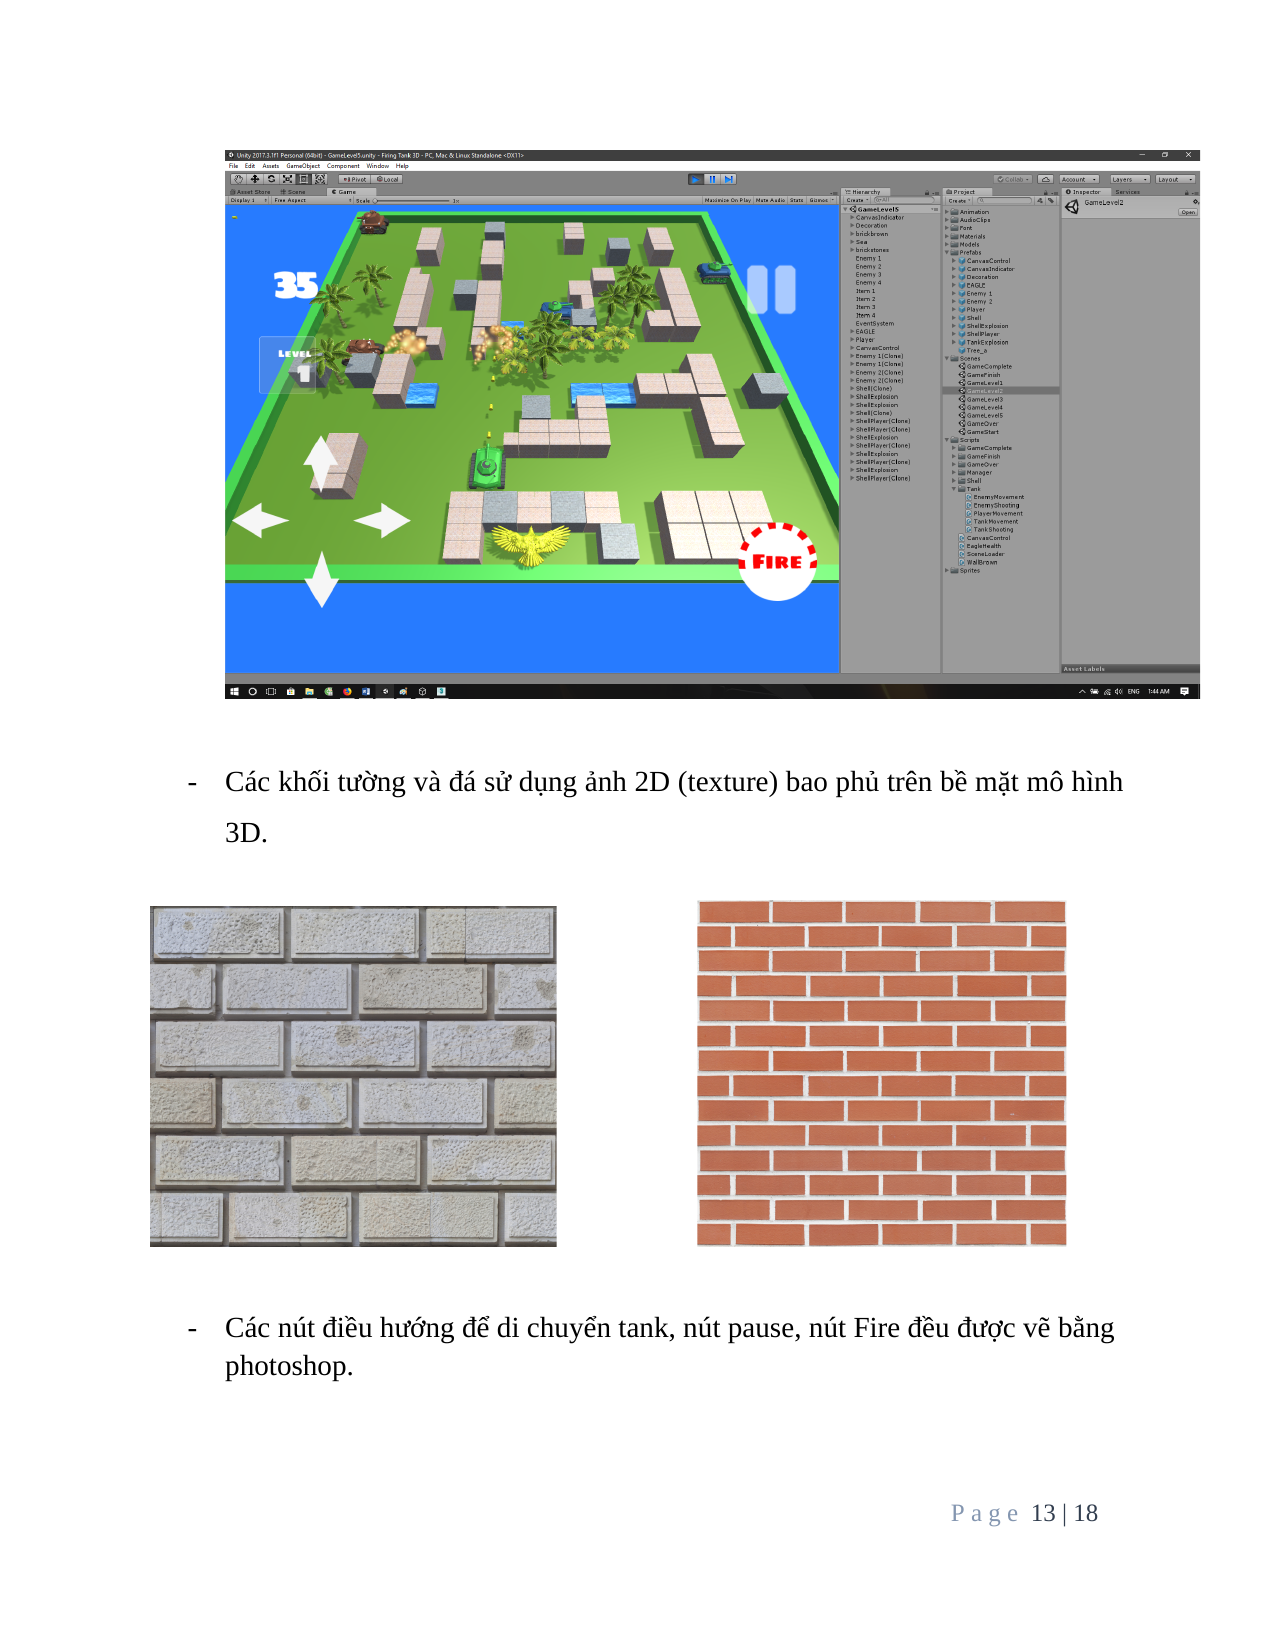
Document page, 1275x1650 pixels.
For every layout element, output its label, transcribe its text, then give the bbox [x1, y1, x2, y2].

list Các khối tường và đá sử dụng ảnh 2D (texture) bao phủ trên bề mặt mô hình 3D. [187, 764, 1125, 848]
picture [697, 900, 1067, 1247]
picture [150, 906, 557, 1247]
picture [225, 150, 1200, 699]
list Các nút điều hướng để di chuyển tank, nút pause, nút Fire đều được vẽ bằng photoshop. [187, 1310, 1125, 1382]
